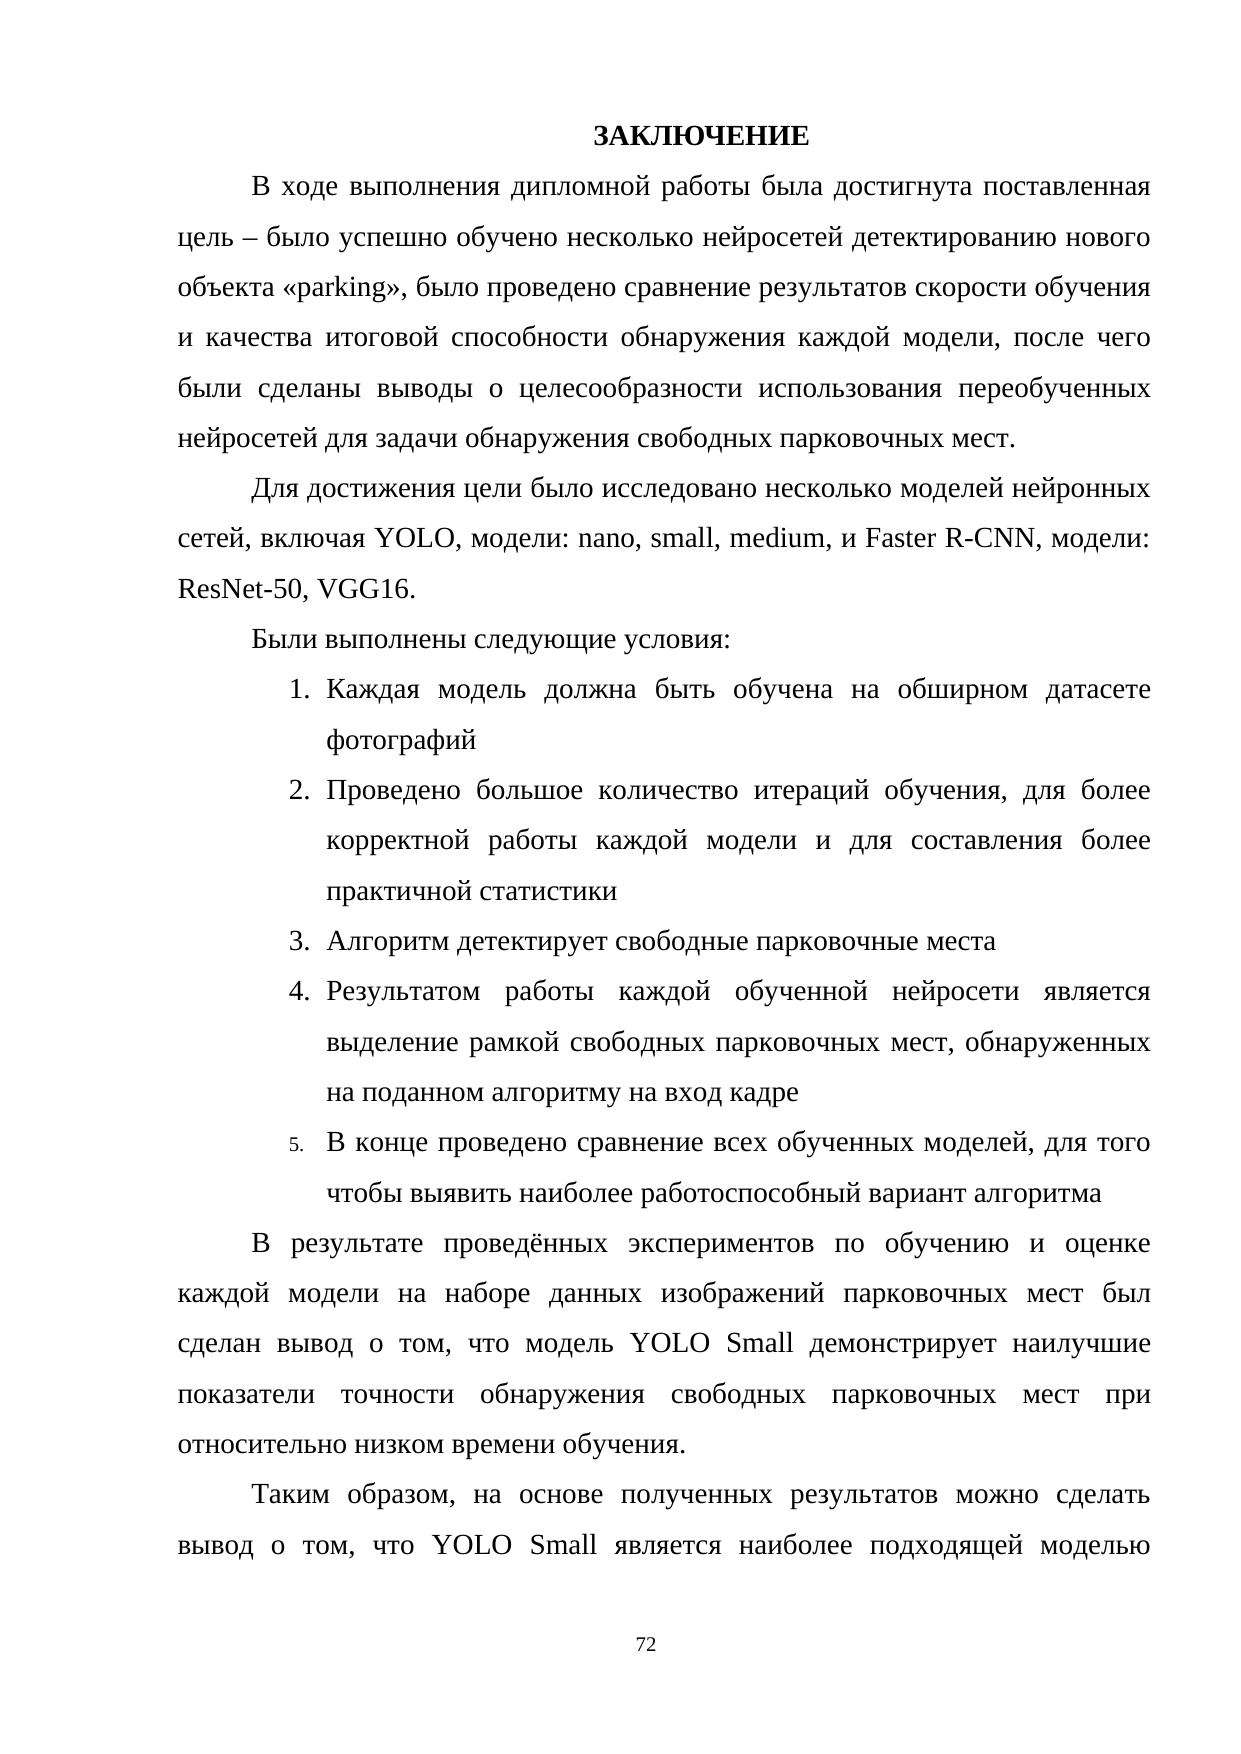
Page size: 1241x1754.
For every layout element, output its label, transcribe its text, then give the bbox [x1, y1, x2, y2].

list Каждая модель должна быть обучена на обширном датасете фотографий [288, 672, 1152, 755]
text Были выполнены следующие условия: [177, 621, 1152, 655]
list Алгоритм детектирует свободные парковочные места [288, 923, 1152, 957]
text В ходе выполнения дипломной работы была достигнута поставленная цель – было успешно обучено несколько нейросетей детектированию нового объекта «parking», было проведено сравнение результатов скорости обучения и качества итоговой способности обнаружения каждой модели, после чего были сделаны выводы о целесообразности использования переобученных нейросетей для задачи обнаружения свободных парковочных мест. [177, 168, 1152, 453]
list Проведено большое количество итераций обучения, для более корректной работы каждой модели и для составления более практичной статистики [288, 772, 1152, 906]
text В результате проведённых экспериментов по обучению и оценке каждой модели на наборе данных изображений парковочных мест был сделан вывод о том, что модель YOLO Small демонстрирует наилучшие показатели точности обнаружения свободных парковочных мест при относительно низком времени обучения. [177, 1225, 1152, 1460]
text Для достижения цели было исследовано несколько моделей нейронных сетей, включая YOLO, модели: nano, small, medium, и Faster R-CNN, модели: ResNet-50, VGG16. [177, 470, 1152, 604]
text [177, 1477, 1152, 1560]
list Результатом работы каждой обученной нейросети является выделение рамкой свободных парковочных мест, обнаруженных на поданном алгоритму на вход кадре [288, 973, 1152, 1108]
subtitle ЗАКЛЮЧЕНИЕ [251, 118, 1152, 152]
list В конце проведено сравнение всех обученных моделей, для того чтобы выявить наиболее работоспособный вариант алгоритма [288, 1124, 1152, 1208]
